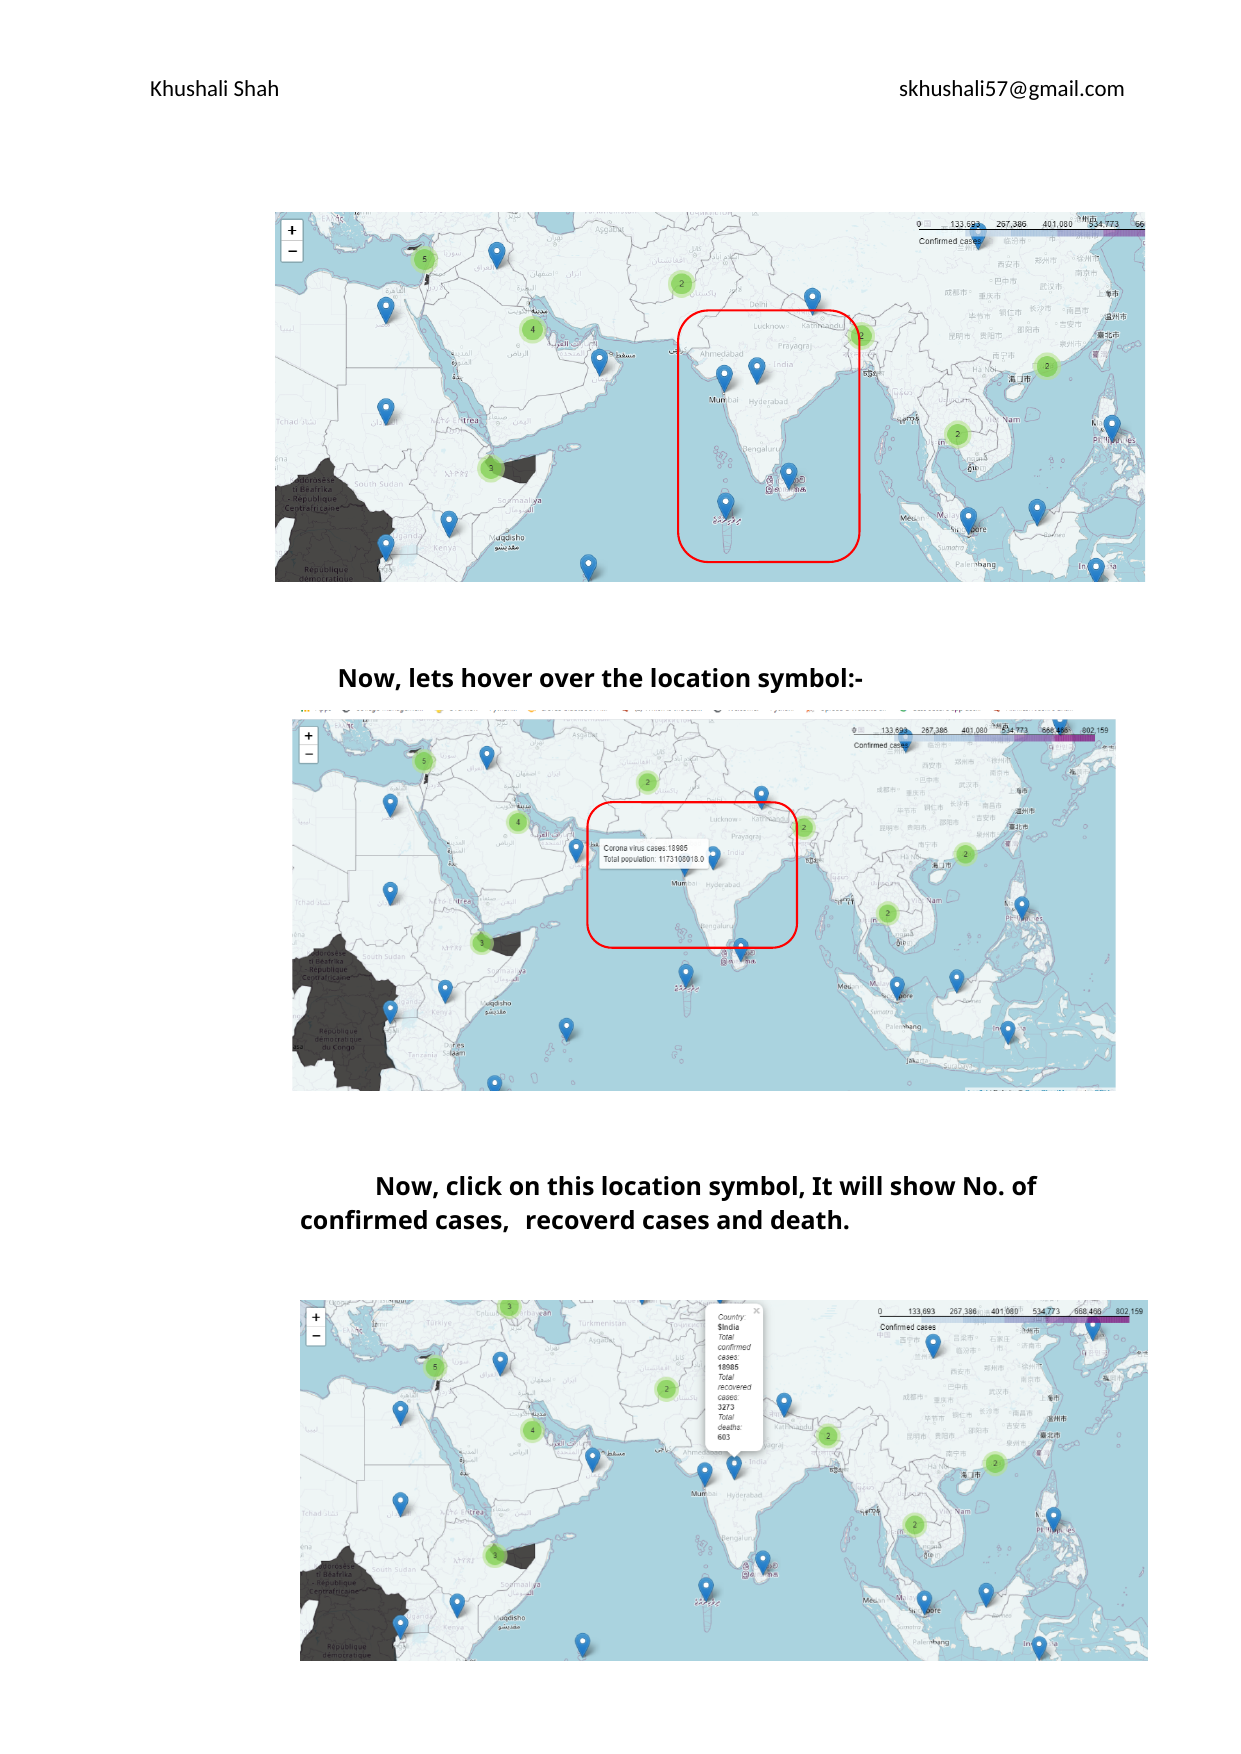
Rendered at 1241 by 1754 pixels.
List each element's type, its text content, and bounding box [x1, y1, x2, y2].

text Now, lets hover over the location symbol:- [337, 660, 1090, 694]
picture [275, 212, 1146, 582]
picture [292, 710, 1116, 1091]
text Now, click on this location symbol, It will show No. of confirmed cases, recoverd cases and death. [300, 1169, 1090, 1237]
picture [300, 1300, 1148, 1661]
